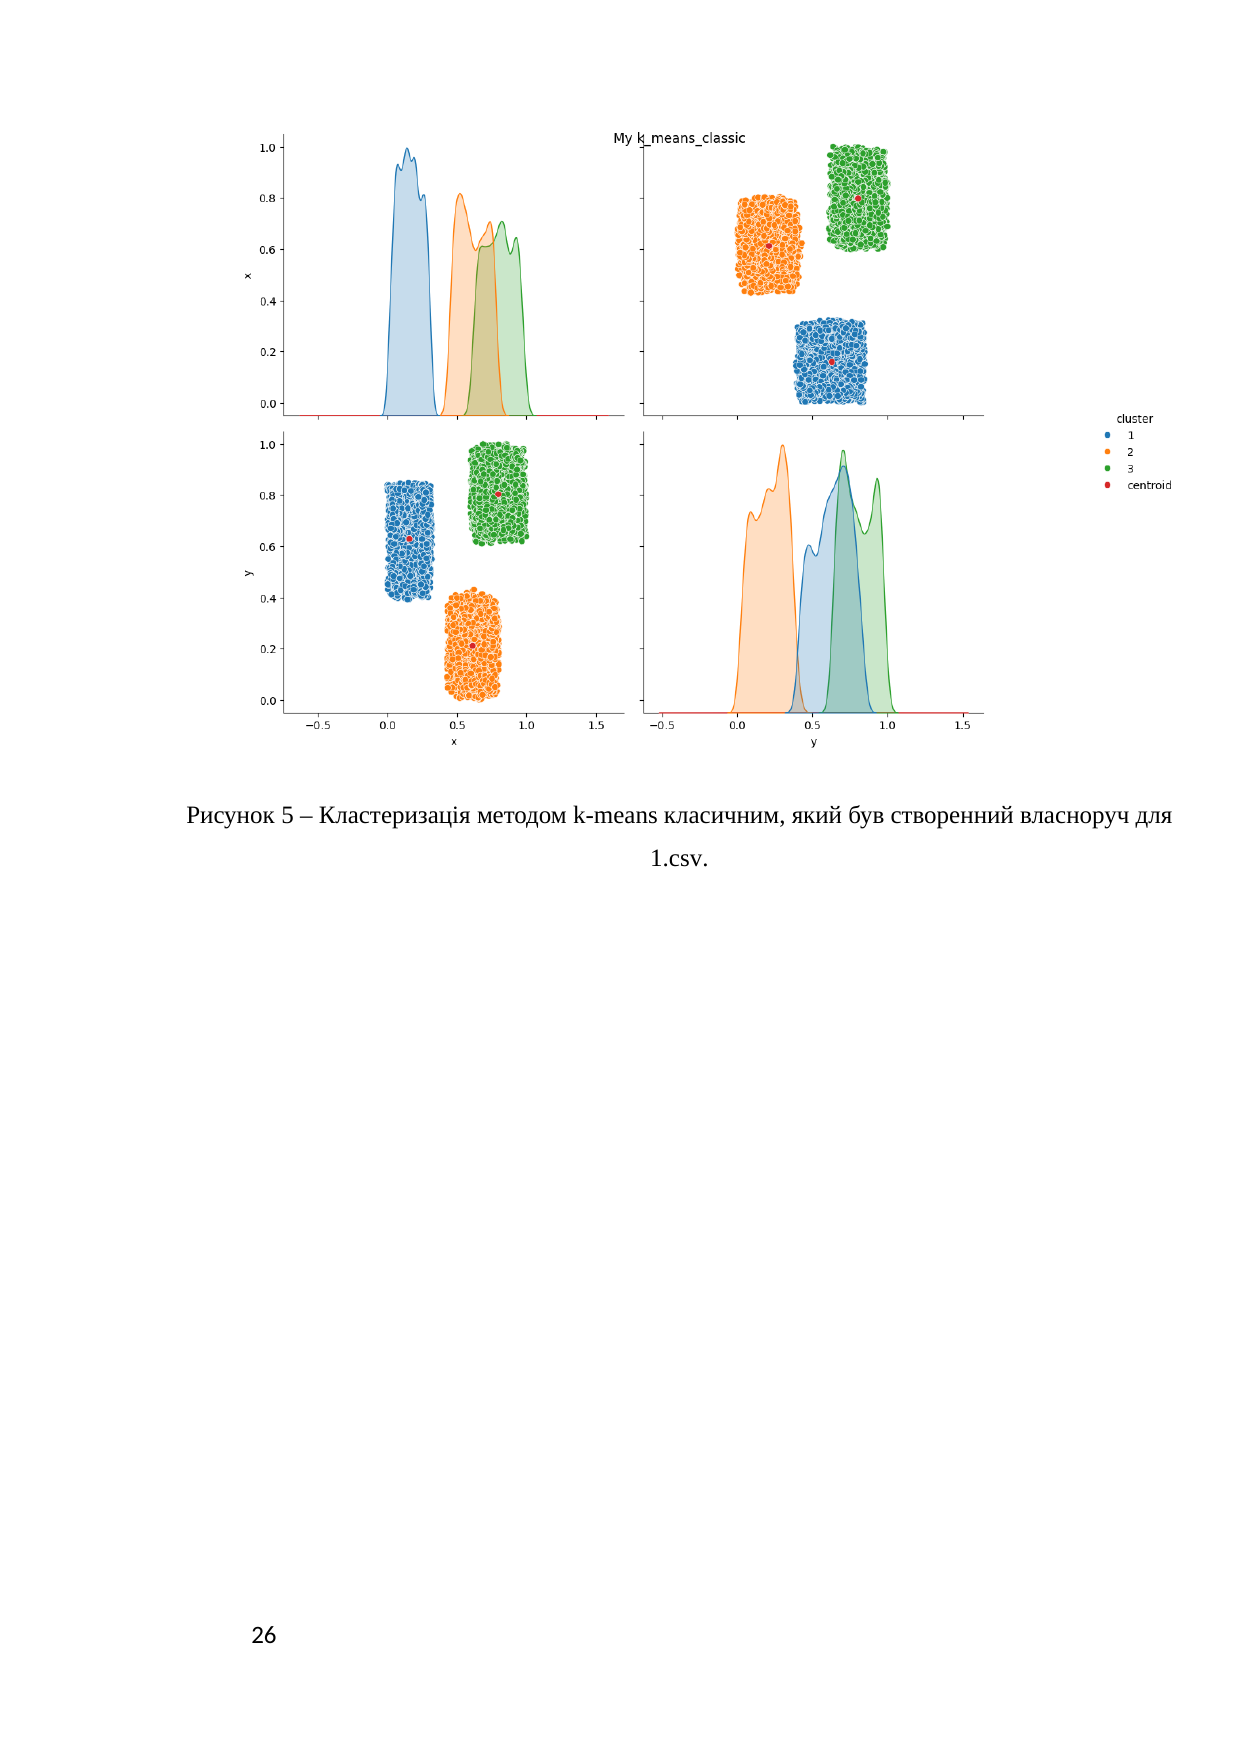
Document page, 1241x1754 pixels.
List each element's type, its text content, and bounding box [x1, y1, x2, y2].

picture [177, 118, 1182, 786]
text Рисунок 5 – Кластеризація методом k-means класичним, який був створенний власноруч для 1.csv. [177, 800, 1181, 872]
